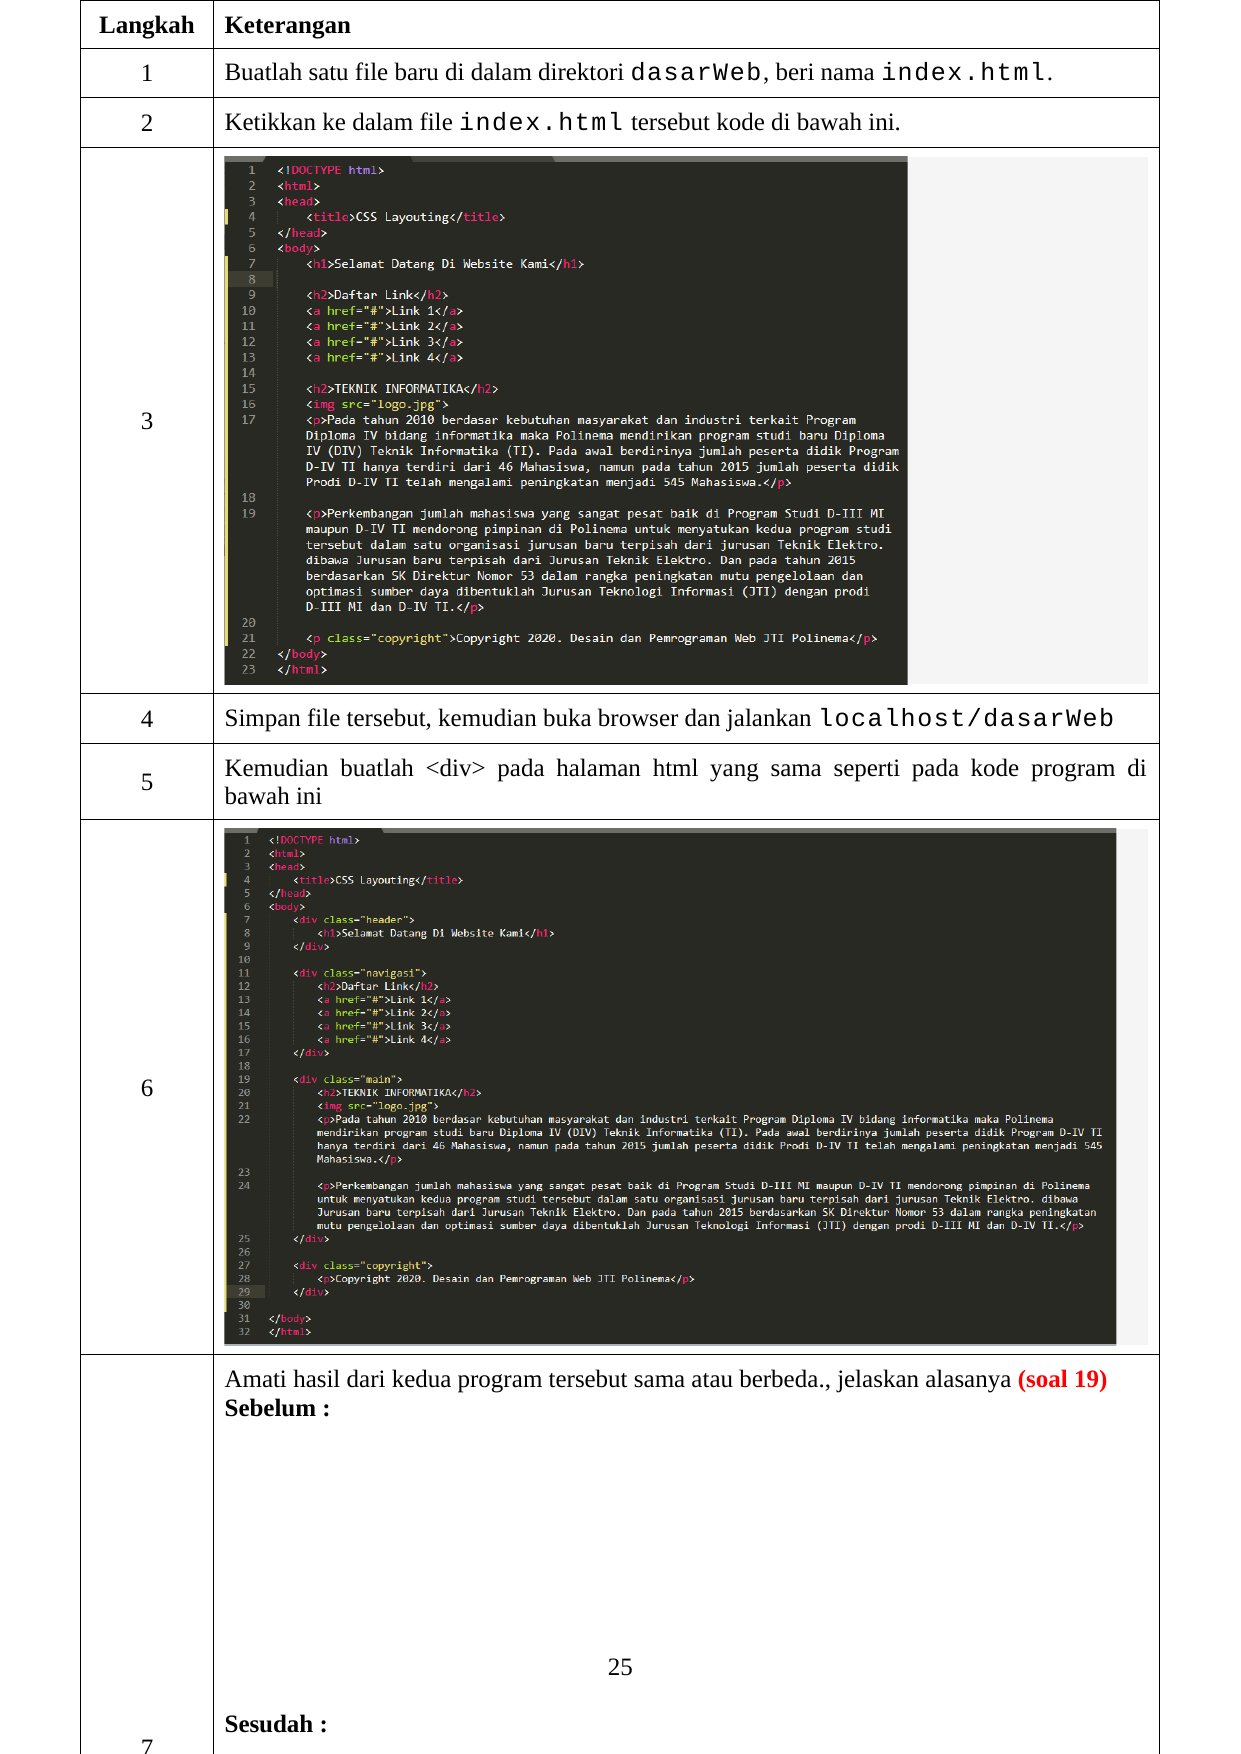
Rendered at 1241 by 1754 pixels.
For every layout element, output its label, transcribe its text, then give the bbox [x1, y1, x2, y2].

table_cell 6 [81, 820, 213, 1354]
table_cell [214, 820, 1159, 1354]
picture [224, 828, 1117, 1346]
table_cell Kemudian buatlah <div> pada halaman html yang sama seperti pada kode program di bawah ini [214, 744, 1159, 819]
table_cell 5 [81, 744, 213, 819]
picture [224, 156, 908, 685]
table_cell 7 [81, 1355, 213, 1754]
table_cell Ketikkan ke dalam file index.html tersebut kode di bawah ini. [214, 98, 1159, 147]
table_cell Amati hasil dari kedua program tersebut sama atau berbeda., jelaskan alasanya (soal 19) Sebelum : Sesudah : [214, 1355, 1159, 1754]
table_header Keterangan [214, 1, 1159, 47]
table_cell 4 [81, 694, 213, 743]
table_cell [214, 148, 1159, 693]
table_cell 1 [81, 49, 213, 97]
table_cell 3 [81, 148, 213, 693]
table_cell Simpan file tersebut, kemudian buka browser dan jalankan localhost/dasarWeb [214, 694, 1159, 743]
table_cell 2 [81, 98, 213, 147]
table_cell Buatlah satu file baru di dalam direktori dasarWeb, beri nama index.html. [214, 49, 1159, 97]
table_header Langkah [81, 1, 213, 47]
